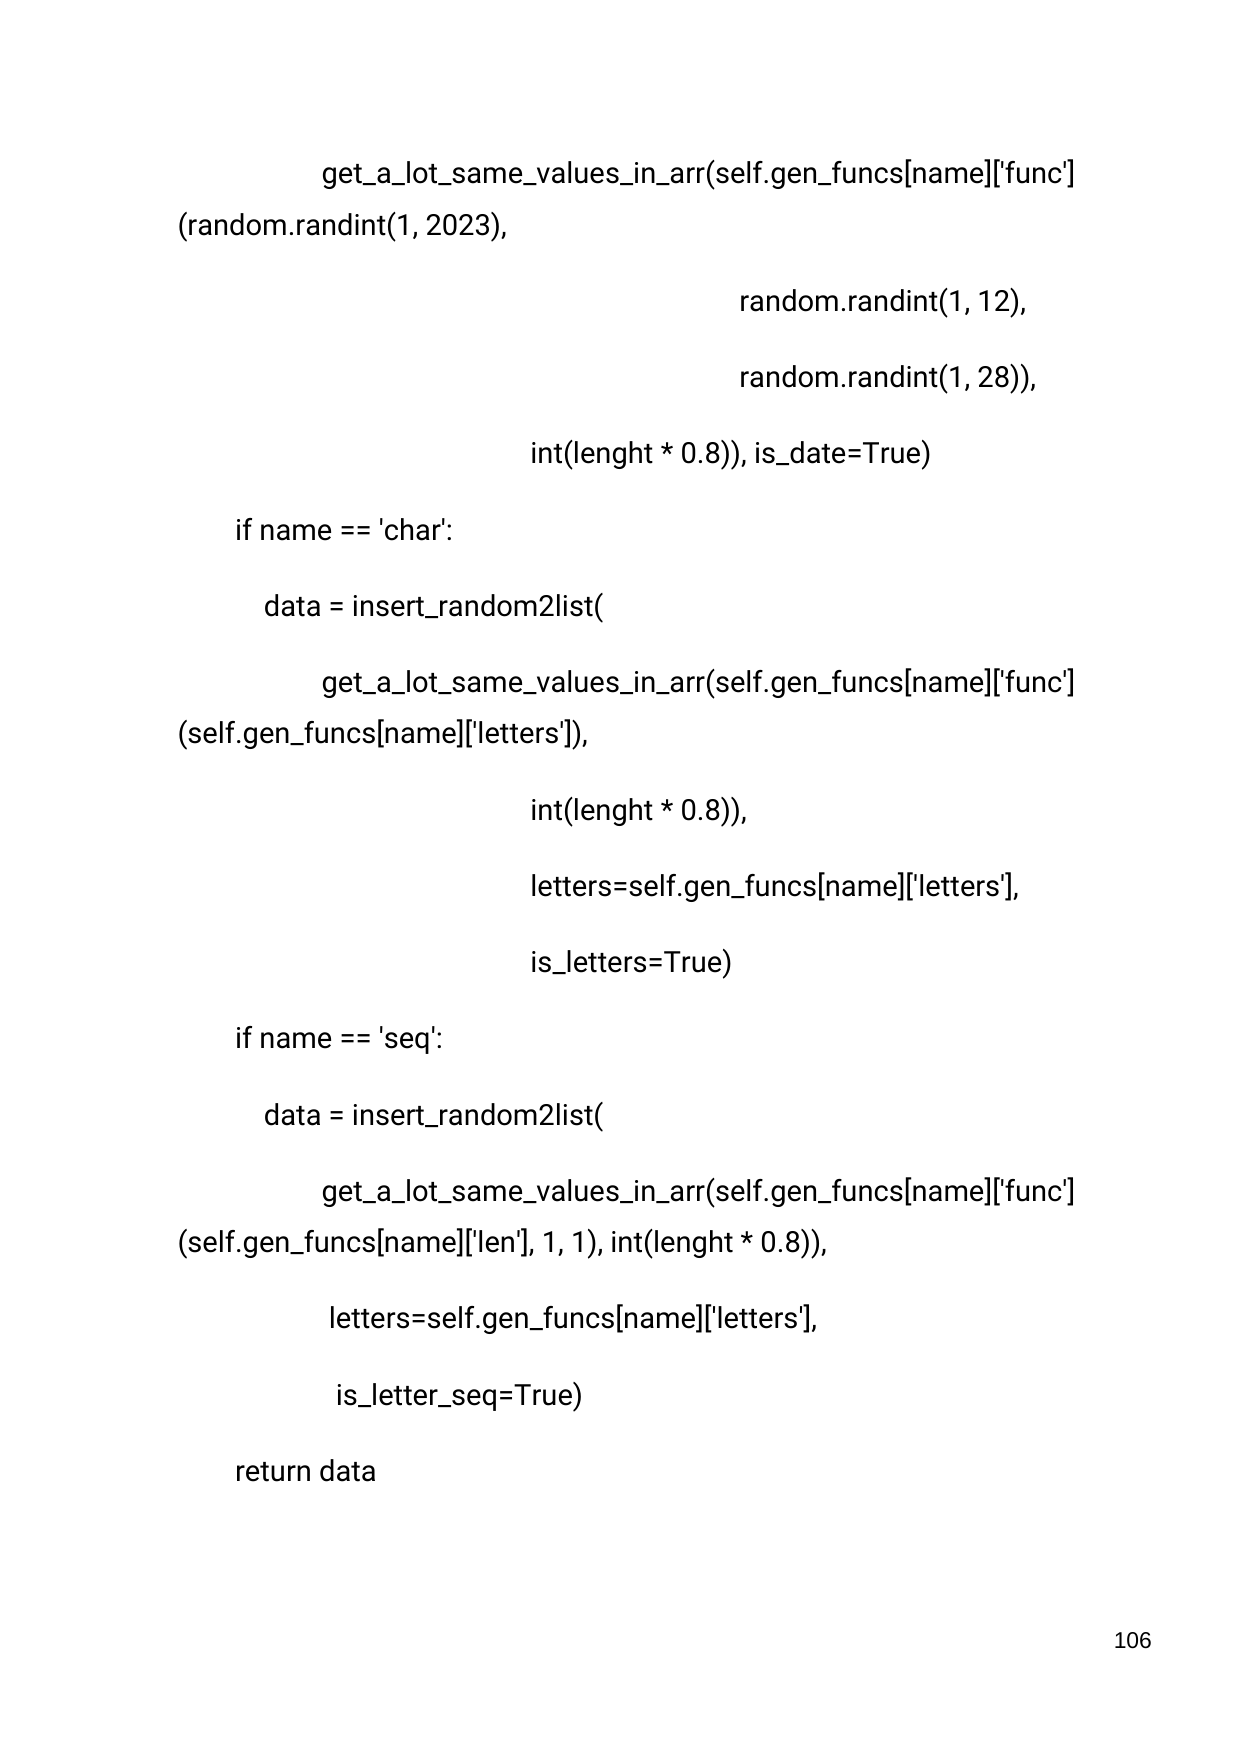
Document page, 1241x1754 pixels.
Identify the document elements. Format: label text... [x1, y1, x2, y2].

text data = insert_random2list( [177, 589, 1152, 623]
text get_a_lot_same_values_in_arr(self.gen_funcs[name]['func'](self.gen_funcs[name]['len'], 1, 1), int(lenght * 0.8)), [177, 1174, 1152, 1259]
text data = insert_random2list( [177, 1098, 1152, 1132]
text int(lenght * 0.8)), [177, 793, 1152, 827]
text int(lenght * 0.8)), is_date=True) [177, 437, 1152, 471]
text return data [177, 1454, 1152, 1488]
text get_a_lot_same_values_in_arr(self.gen_funcs[name]['func'](self.gen_funcs[name]['letters']), [177, 665, 1152, 751]
text letters=self.gen_funcs[name]['letters'], [177, 869, 1152, 903]
text random.randint(1, 28)), [177, 360, 1152, 394]
text letters=self.gen_funcs[name]['letters'], [177, 1302, 1152, 1336]
text is_letters=True) [177, 945, 1152, 979]
text is_letter_seq=True) [177, 1378, 1152, 1412]
text if name == 'char': [177, 513, 1152, 547]
text random.randint(1, 12), [177, 284, 1152, 318]
text if name == 'seq': [177, 1022, 1152, 1056]
text get_a_lot_same_values_in_arr(self.gen_funcs[name]['func'](random.randint(1, 2023), [177, 157, 1152, 242]
